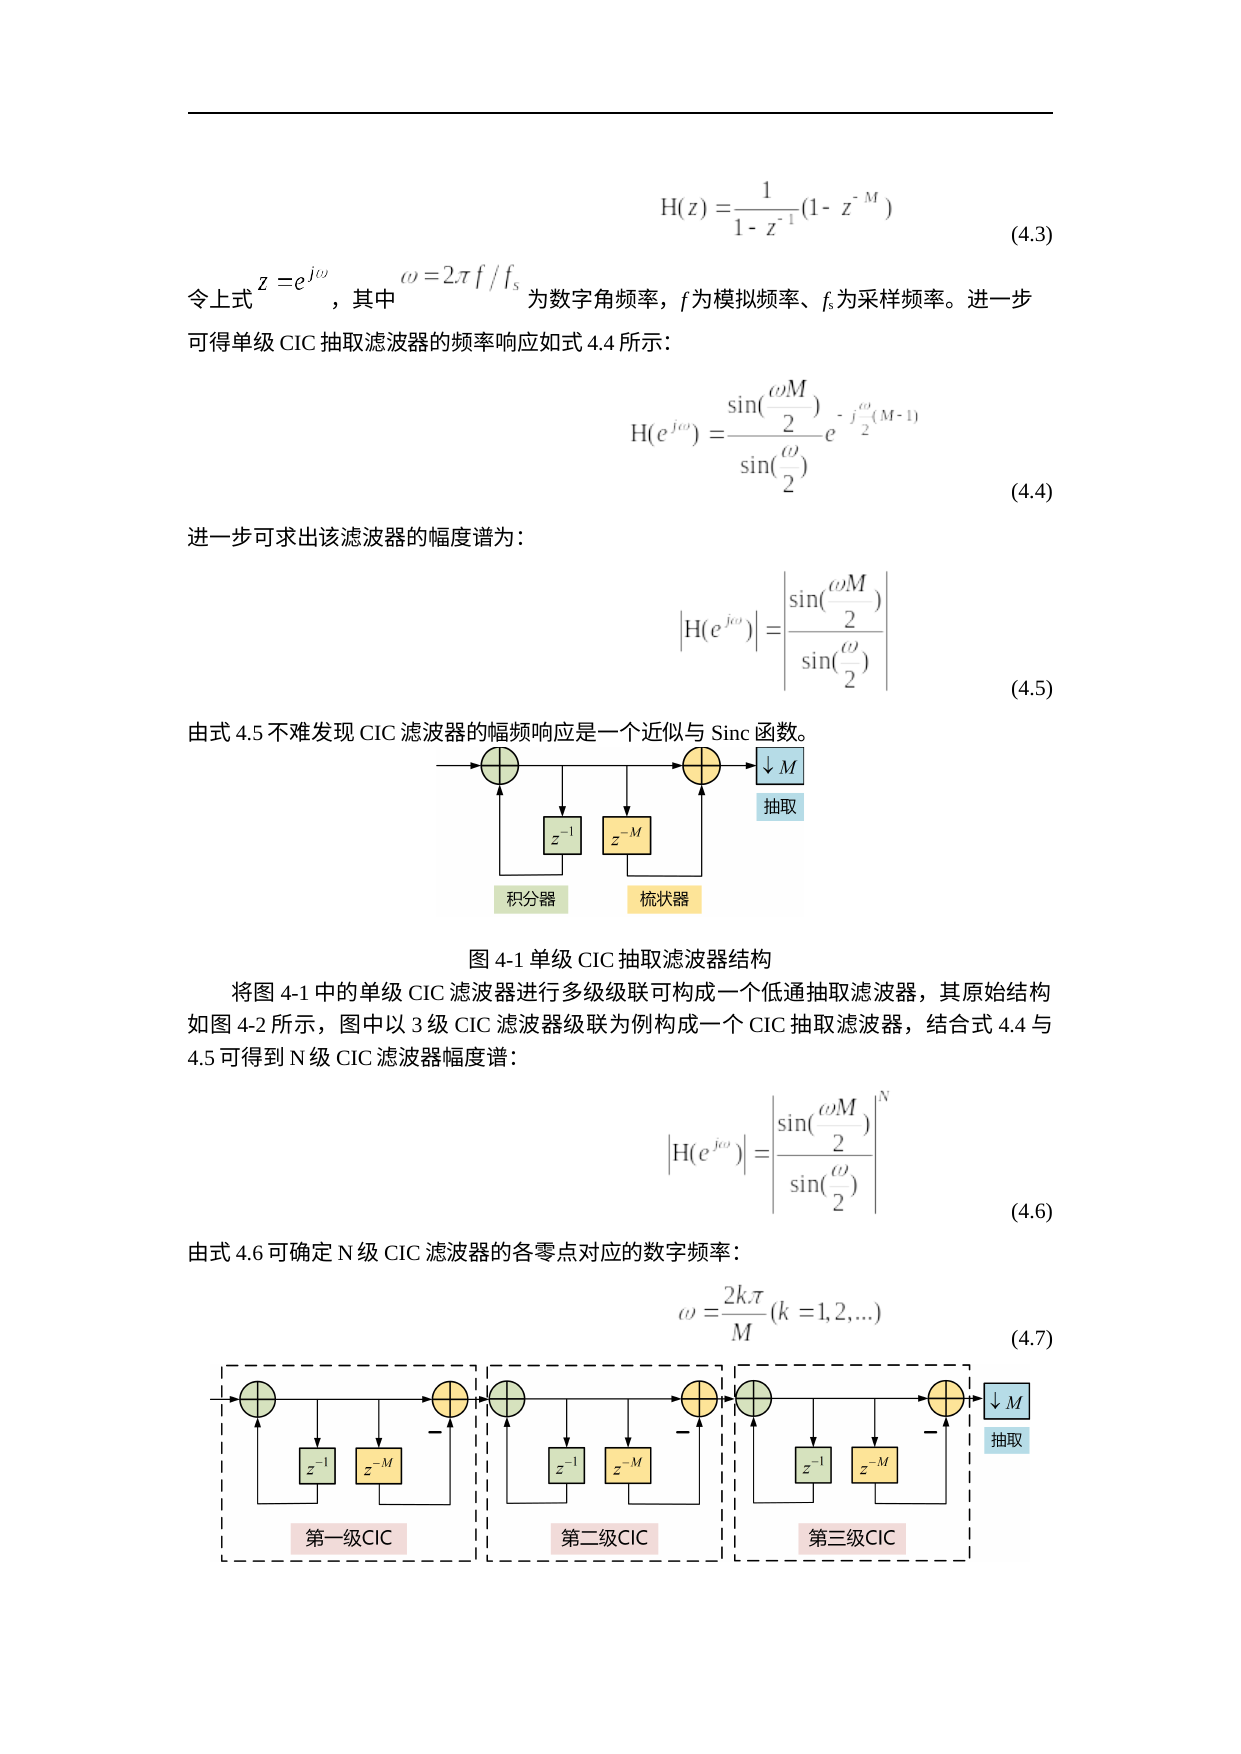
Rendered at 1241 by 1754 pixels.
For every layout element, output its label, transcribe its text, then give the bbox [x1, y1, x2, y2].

text (4.6) [187, 1072, 1053, 1234]
text (4.7) [187, 1267, 1053, 1364]
text 由式4.6可确定N级CIC滤波器的各零点对应的数字频率： [187, 1234, 1053, 1267]
text 将图4-1中的单级CIC滤波器进行多级级联可构成一个低通抽取滤波器，其原始结构如图4-2所示，图中以3级CIC滤波器级联为例构成一个CIC抽取滤波器，结合式4.4与4.5可得到N级CIC滤波器幅度谱： [187, 974, 1053, 1072]
picture [209, 1364, 1031, 1562]
picture [436, 747, 805, 917]
text 由式4.5不难发现CIC滤波器的幅频响应是一个近似与Sinc函数。 [187, 714, 1053, 747]
text (4.5) [187, 552, 1053, 714]
text (4.3) [187, 162, 1053, 259]
text 进一步可求出该滤波器的幅度谱为： [187, 519, 1053, 552]
text (4.4) [187, 357, 1053, 519]
text 图4-1 单级CIC抽取滤波器结构 [187, 942, 1053, 974]
text 令上式，其中为数字角频率，f为模拟频率、fs为采样频率。进一步可得单级CIC抽取滤波器的频率响应如式4.4所示： [187, 259, 1053, 357]
